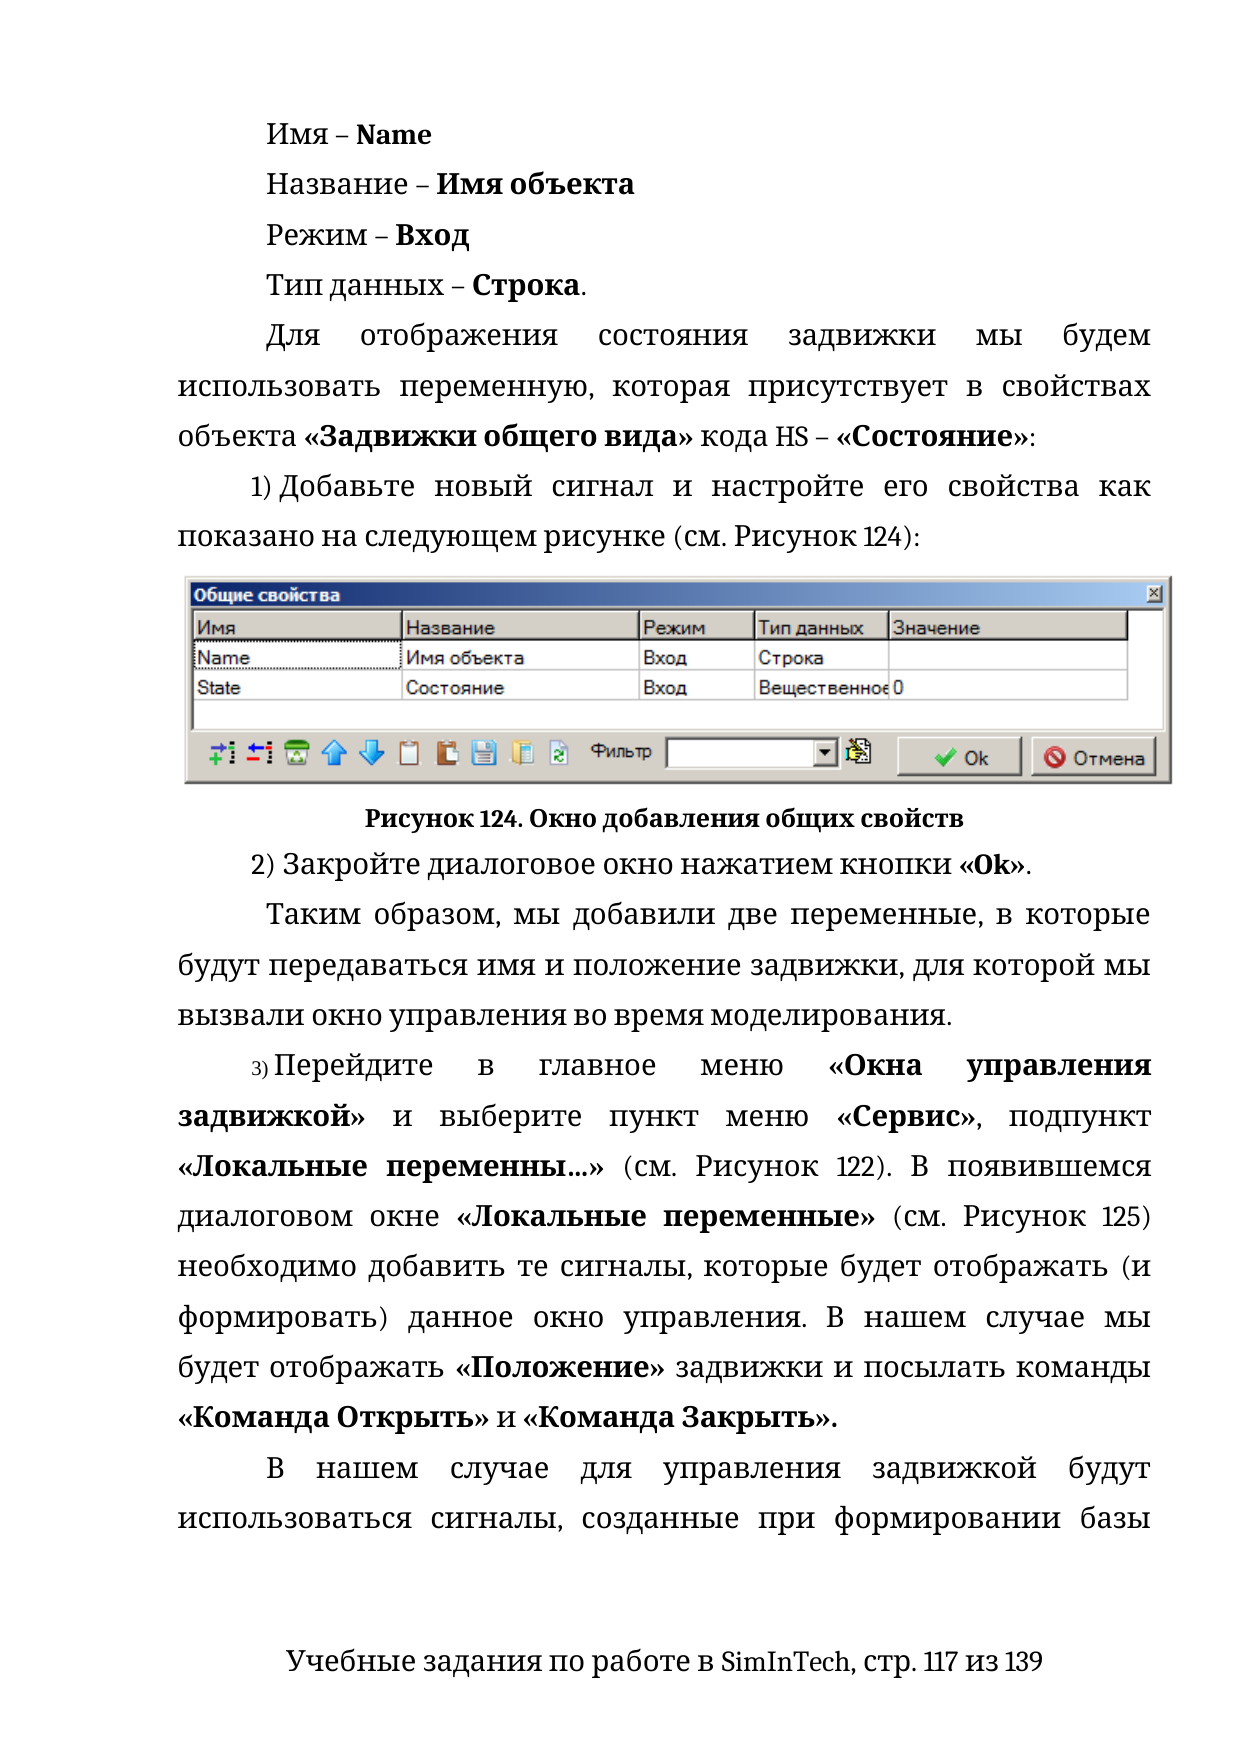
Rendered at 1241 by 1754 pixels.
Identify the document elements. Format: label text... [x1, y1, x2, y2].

text Имя – Name [177, 118, 1152, 152]
text Для отображения состояния задвижки мы будем использовать переменную, которая присутствует в свойствах объекта «Задвижки общего вида» кода HS – «Состояние»: [177, 319, 1152, 453]
picture [177, 571, 1180, 789]
text Режим – Вход [177, 219, 1152, 252]
text Рисунок . Окно добавления общих свойств [177, 805, 1152, 834]
list Закройте диалоговое окно нажатием кнопки «Ok». [177, 848, 1152, 882]
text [177, 1452, 1152, 1536]
text Тип данных – Строка. [177, 269, 1152, 303]
text Название – Имя объекта [177, 168, 1152, 202]
text Таким образом, мы добавили две переменные, в которые будут передаваться имя и положение задвижки, для которой мы вызвали окно управления во время моделирования. [177, 898, 1152, 1033]
